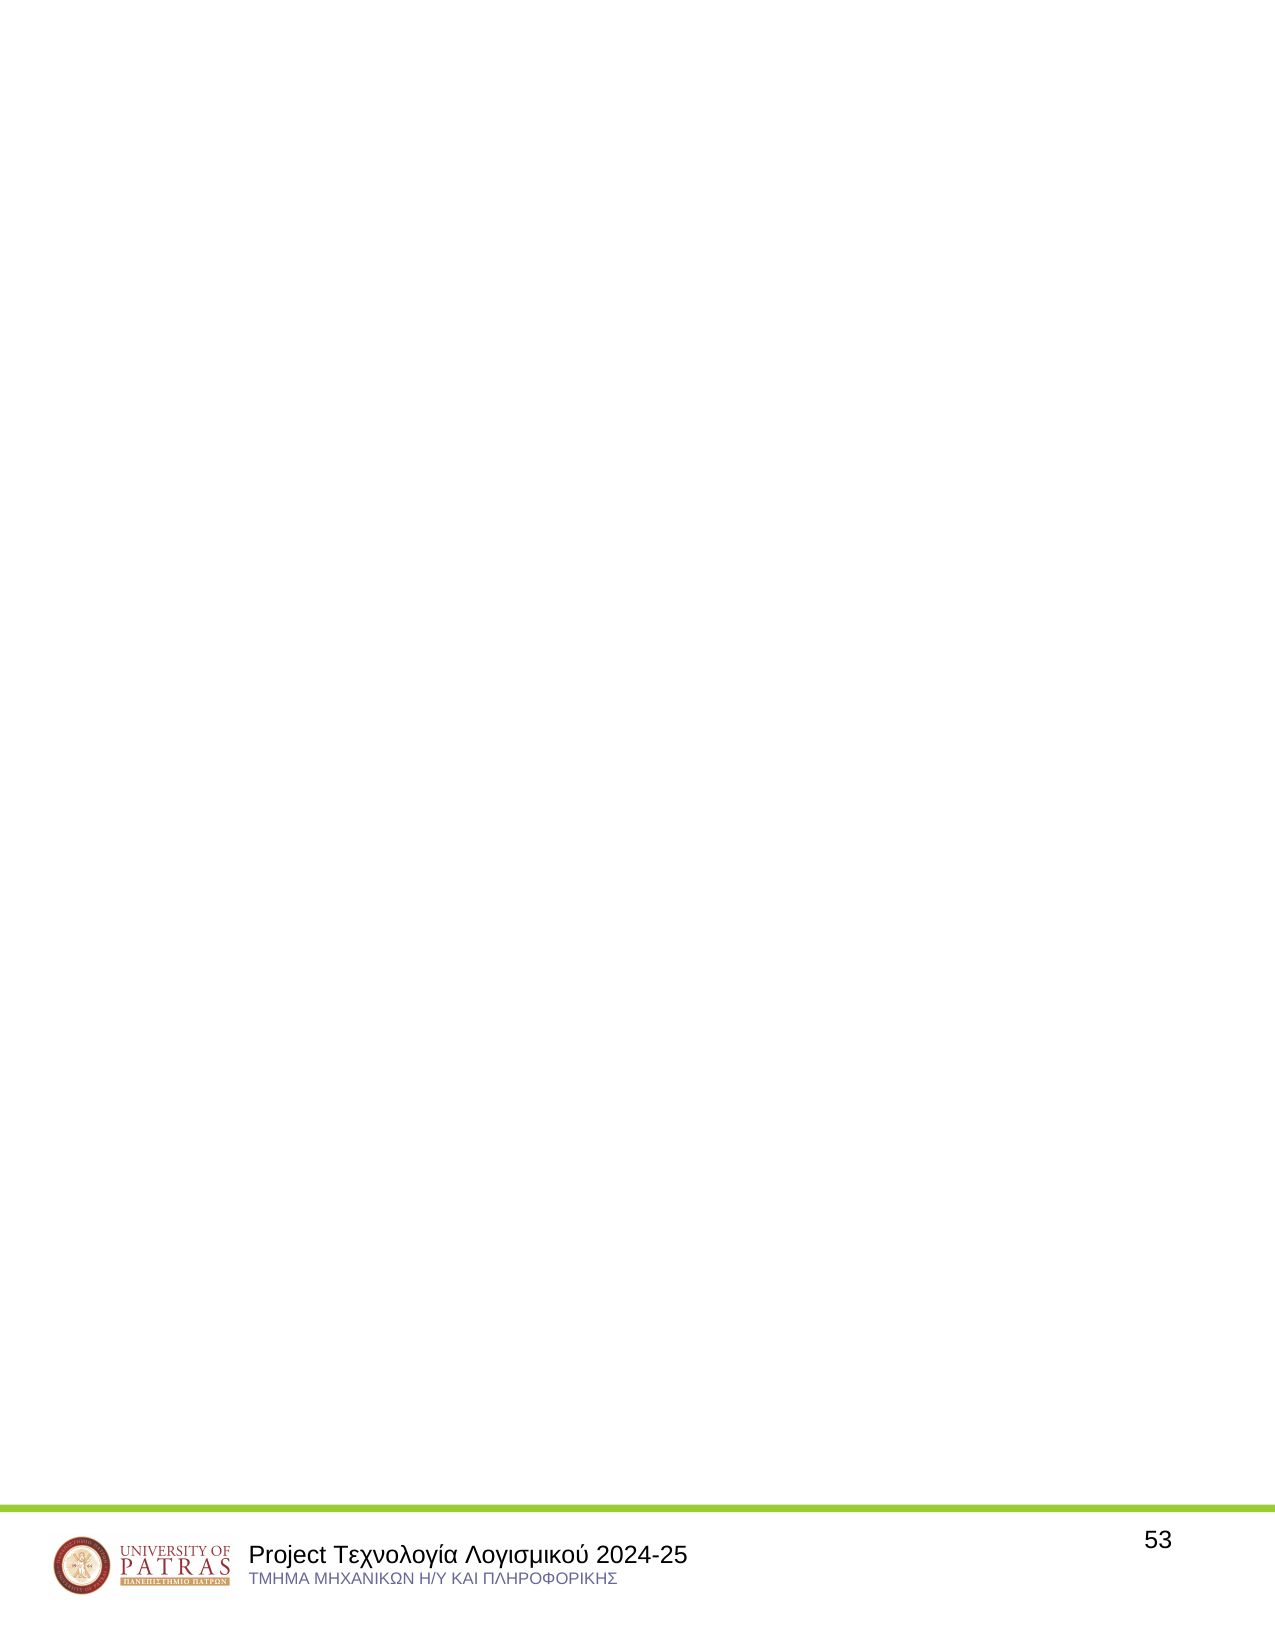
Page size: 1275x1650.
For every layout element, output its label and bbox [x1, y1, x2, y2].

picture [48, 1532, 235, 1600]
